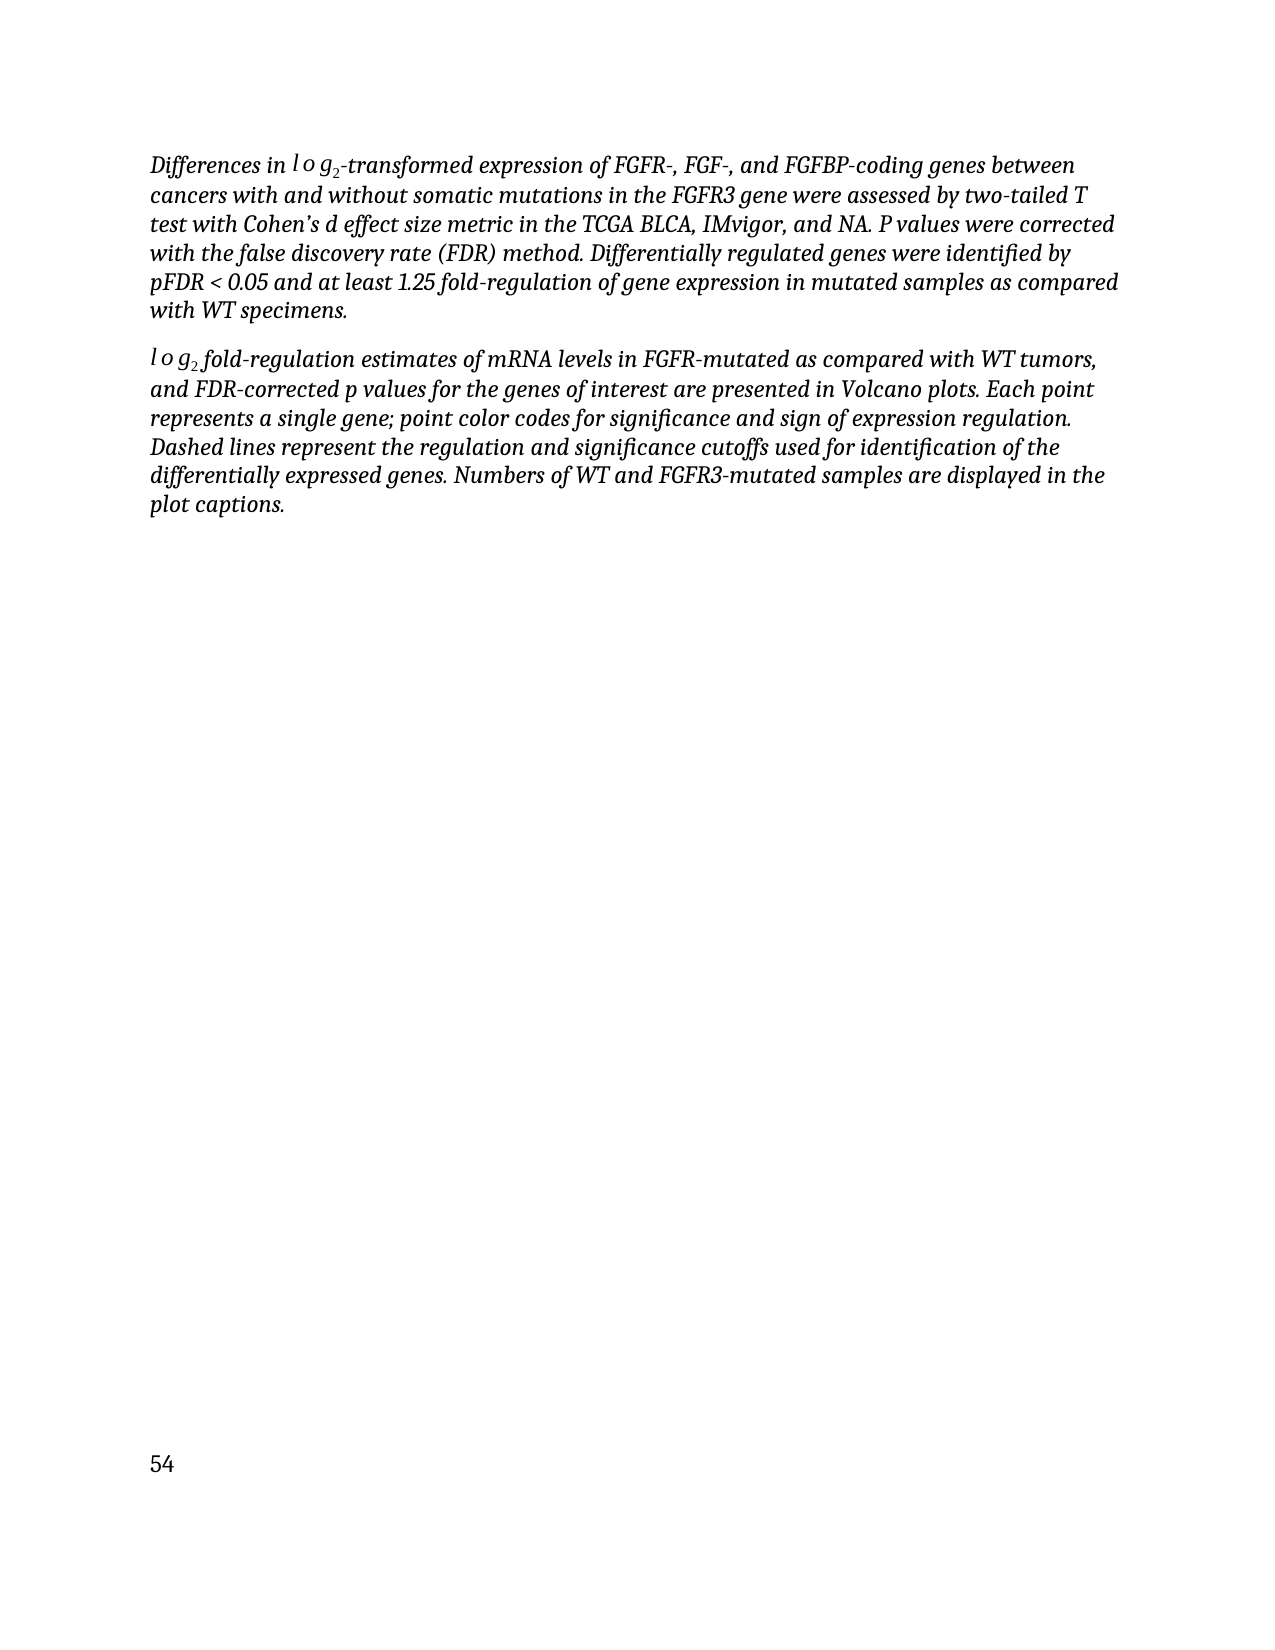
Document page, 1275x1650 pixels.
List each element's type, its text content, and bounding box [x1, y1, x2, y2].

text Differences in -transformed expression of FGFR-, FGF-, and FGFBP-coding genes between cancers with and without somatic mutations in the FGFR3 gene were assessed by two-tailed T test with Cohen’s d effect size metric in the TCGA BLCA, IMvigor, and NA. P values were corrected with the false discovery rate (FDR) method. Differentially regulated genes were identified by pFDR < 0.05 and at least 1.25 fold-regulation of gene expression in mutated samples as compared with WT specimens. [150, 150, 1125, 325]
text fold-regulation estimates of mRNA levels in FGFR-mutated as compared with WT tumors, and FDR-corrected p values for the genes of interest are presented in Volcano plots. Each point represents a single gene; point color codes for significance and sign of expression regulation. Dashed lines represent the regulation and significance cutoffs used for identification of the differentially expressed genes. Numbers of WT and FGFR3-mutated samples are displayed in the plot captions. [150, 344, 1125, 519]
